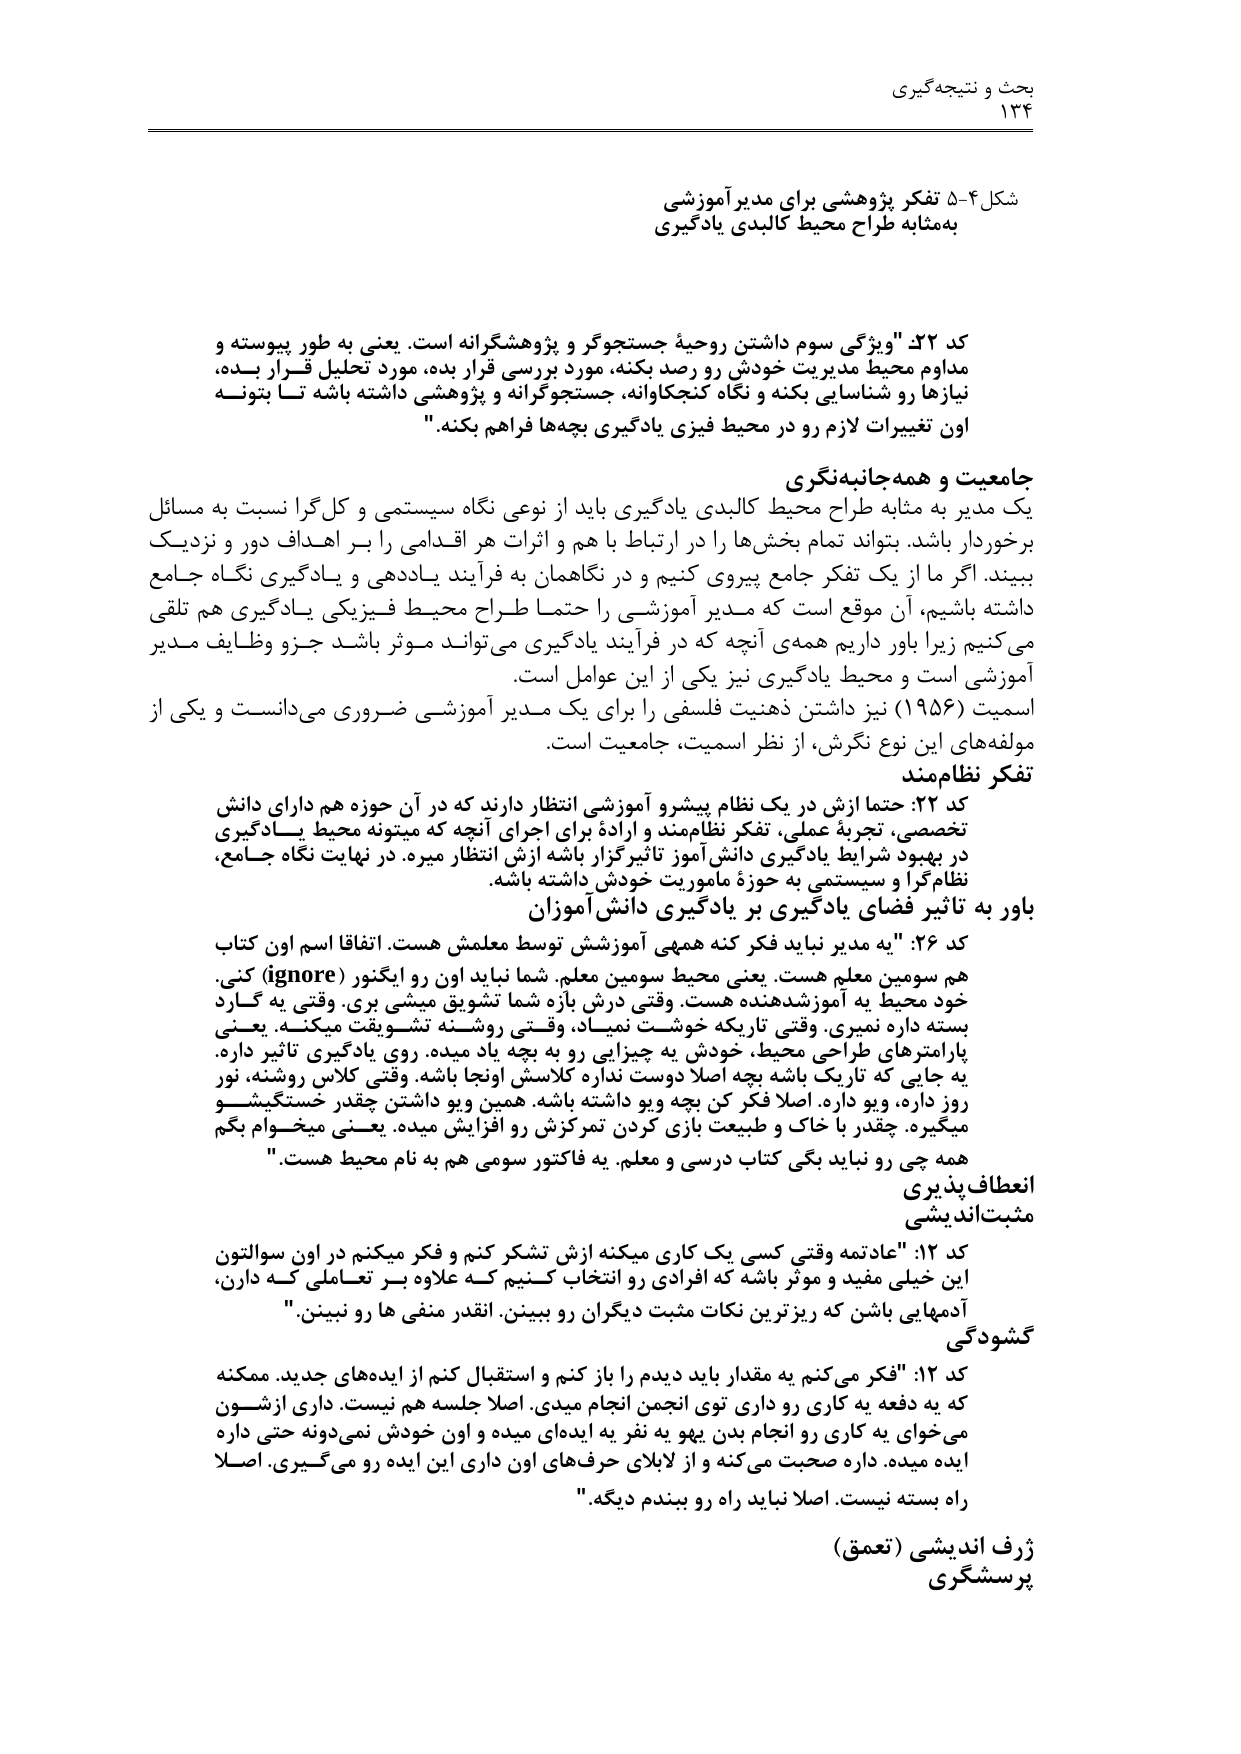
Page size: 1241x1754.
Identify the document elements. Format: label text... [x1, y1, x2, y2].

text پرسشگری [148, 1564, 1033, 1594]
text تفکر پژوهشی برای مدیرآموزشی [148, 189, 982, 214]
text کد 12: "عادتمه وقتی کسی یک کاری میکنه ازش تشکر کنم و فکر میکنم در اون سوالتون این خیلی مفید و موثر باشه که افرادی رو انتخاب کنیم که علاوه بر تعاملی که دارن، آدمهایی باشن که ریزترین نکات مثبت دیگران رو ببینن. انقدر منفی ها رو نبینن." [213, 1235, 968, 1326]
text جامعیت و همه‌جانبه‌نگری [148, 466, 1033, 495]
text اسمیت (1956) نیز داشتن ذهنیت فلسفی را برای یک مدیر آموزشی ضروری می‌دانست و یکی از مولفه‌های این نوع نگرش، از نظر اسمیت، جامعیت است. [148, 696, 1033, 759]
text مثبت‌اندیشی [148, 1203, 1033, 1233]
text باور به تاثیر فضای یادگیری بر یادگیری دانش‌آموزان [148, 895, 1033, 924]
text کد 12: "فکر می‌کنم یه مقدار باید دیدم را باز کنم و استقبال کنم از ایده‌های جدید. ممکنه که یه دفعه یه کاری رو داری توی انجمن انجام میدی. اصلا جلسه هم نیست. داری ازشون می‌خوای یه کاری رو انجام بدن یهو یه نفر یه ایده‌‌ای میده و اون خودش نمی‌دونه حتی داره ایده میده. داره صحبت می‌کنه و از لابلای حرف‌های اون داری این ایده رو می‌گیری. اصلا راه بسته نیست. اصلا نباید راه رو ببندم دیگه." [214, 1357, 967, 1514]
text کد 22: حتما ازش در یک نظام پیشرو آموزشی انتظار دارند که در آن حوزه هم دارای دانش تخصصی، تجربۀ عملی، تفکر نظام‌مند و ارادۀ برای اجرای آنچه که میتونه محیط یادگیری در بهبود شرایط یادگیری دانش‌آموز تاثیرگزار باشه ازش انتظار میره. در نهایت نگاه جامع، نظام‌گرا و سیستمی به حوزۀ ماموریت خودش داشته باشه. [213, 795, 968, 895]
text گشودگی [148, 1326, 1033, 1355]
text تفکر نظام‌مند [148, 763, 1033, 793]
text کد 26: "یه مدیر نباید فکر کنه همهی آموزشش توسط معلمش هست. اتفاقا اسم اون کتاب هم سومین معلم هست. یعنی محیط سومین معلمِ. شما نباید اون رو ایگنور (ignore) کنی. خود محیط یه آموزشدهنده هست. وقتی درش بازه شما تشویق میشی بری. وقتی یه گارد بسته داره نمیری. وقتی تاریکه خوشت نمیاد، وقتی روشنه تشویقت میکنه. یعنی پارامترهای طراحی محیط، خودش یه چیزایی رو به بچه یاد میده. روی یادگیری تاثیر داره. یه جایی که تاریک باشه بچه اصلا دوست نداره کلاسش اونجا باشه. وقتی کلاس روشنه، نور روز داره، ویو داره. اصلا فکر کن بچه ویو داشته باشه. همین ویو داشتن چقدر خستگیشو میگیره. چقدر با خاک و طبیعت بازی کردن تمرکزش رو افزایش میده. یعنی میخوام بگم همه چی رو نباید بگی کتاب درسی و معلم. یه فاکتور سومی هم به نام محیط هست." [213, 926, 968, 1174]
text کد 22: "ویژگی سوم داشتن روحیۀ جستجوگر و پژوهشگرانه است. یعنی به طور پیوسته و مداوم محیط مدیریت خودش رو رصد بکنه، مورد بررسی قرار بده، مورد تحلیل قرار بده، نیازها رو شناسایی بکنه و نگاه کنجکاوانه، جستجوگرانه و پژوهشی داشته باشه تا بتونه اون تغییرات لازم رو در محیط فیزی یادگیری بچه‌ها فراهم بکنه." [213, 325, 968, 441]
text یک مدیر به مثابه طراح محیط کالبدی یادگیری باید از نوعی نگاه سیستمی و کل‌گرا نسبت به مسائل برخوردار باشد. بتواند تمام بخش‌ها را در ارتباط با هم و اثرات هر اقدامی را بر اهداف دور و نزدیک ببیند. اگر ما از یک تفکر جامع پیروی کنیم و در نگاهمان به فرآیند یاددهی و یادگیری نگاه جامع داشته باشیم، آن موقع است که مدیر آموزشی را حتما طراح محیط فیزیکی یادگیری هم تلقی می‌کنیم زیرا باور داریم همه‌ی آنچه که در فرآیند یادگیری می‌تواند موثر باشد جزو وظایف مدیر آموزشی است و محیط یادگیری نیز یکی از این عوامل است. [148, 495, 1033, 692]
text انعطاف‌پذیری [148, 1174, 1033, 1203]
text به‌مثابه طراح محیط کالبدی یادگیری [148, 214, 1033, 239]
text ژرف اندیشی (تعمق) [148, 1535, 1033, 1564]
